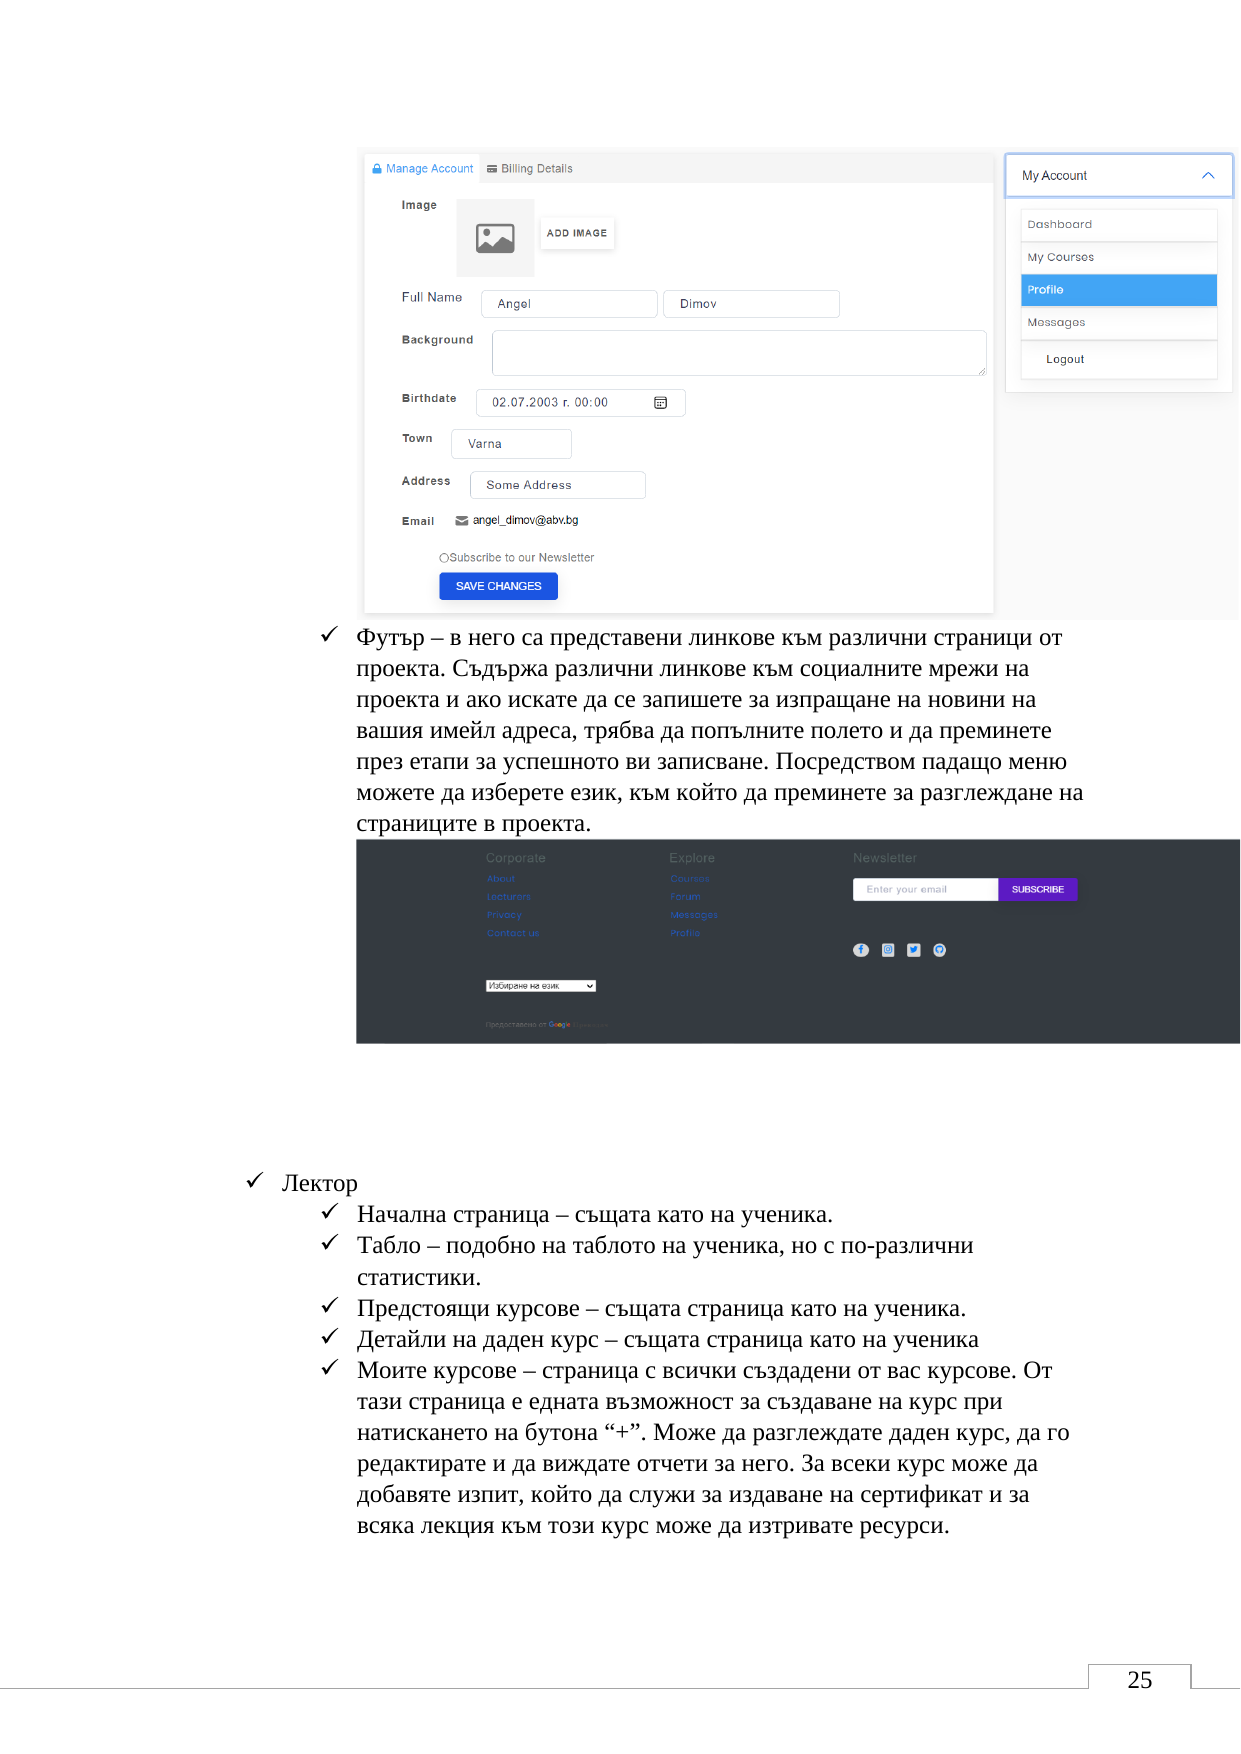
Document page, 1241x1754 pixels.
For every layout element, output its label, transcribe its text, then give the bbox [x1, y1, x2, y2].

list Моите курсове – страница с всички създадени от вас курсове. От тази страница е едната възможност за създаване на курс при натискането на бутона “+”. Може да разглеждате даден курс, да го редактирате и да виждате отчети за него. За всеки курс може да добавяте изпит, който да служи за издаване на сертификат и за всяка лекция към този курс може да изтривате ресурси. [319, 1355, 1092, 1539]
list Начална страница – същата като на ученика. [319, 1199, 1092, 1228]
list Футър – в него са представени линкове към различни страници от проекта. Съдържа различни линкове към социалните мрежи на проекта и ако искате да се запишете за изпращане на новини на вашия имейл адреса, трябва да попълните полето и да преминете през етапи за успешното ви записване. Посредством падащо меню можете да изберете език, към който да преминете за разглеждане на страниците в проекта. [319, 622, 1092, 837]
picture [356, 838, 1241, 1044]
list Табло – подобно на таблото на ученика, но с по-различни статистики. [319, 1231, 1092, 1290]
list Детайли на даден курс – същата страница като на ученика [319, 1324, 1092, 1352]
list Лектор [244, 1168, 1092, 1197]
picture [356, 147, 1239, 620]
list Предстоящи курсове – същата страница като на ученика. [319, 1293, 1092, 1321]
